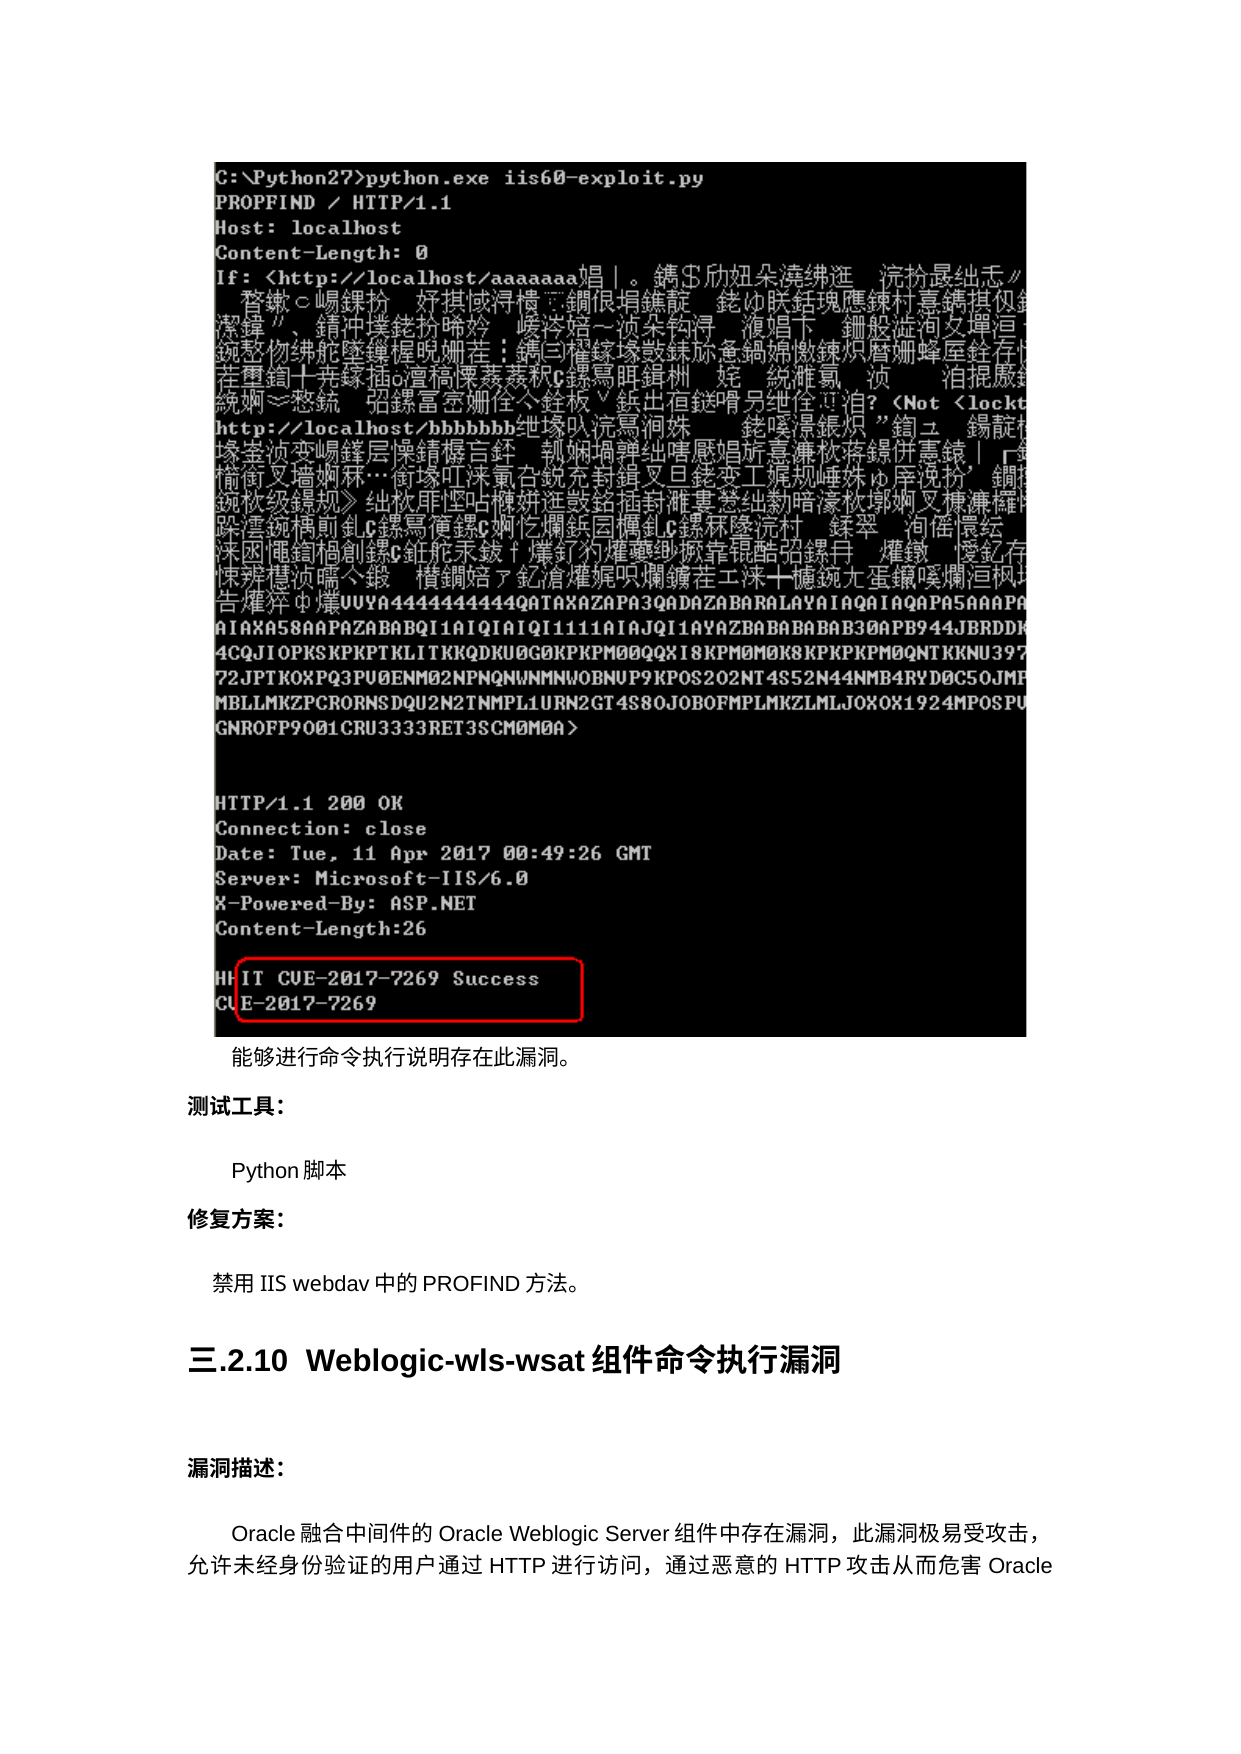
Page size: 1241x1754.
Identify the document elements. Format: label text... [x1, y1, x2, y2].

text Python脚本 [187, 1153, 1053, 1185]
text 漏洞描述： [187, 1451, 1053, 1483]
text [187, 1515, 1053, 1580]
text 修复方案： [187, 1202, 1053, 1234]
picture [213, 162, 1027, 1037]
text 测试工具： [187, 1088, 1053, 1121]
list Weblogic-wls-wsat组件命令执行漏洞 [187, 1326, 1053, 1391]
text 能够进行命令执行说明存在此漏洞。 [187, 1039, 1053, 1072]
text 禁用IIS webdav中的PROFIND方法。 [187, 1266, 1053, 1299]
